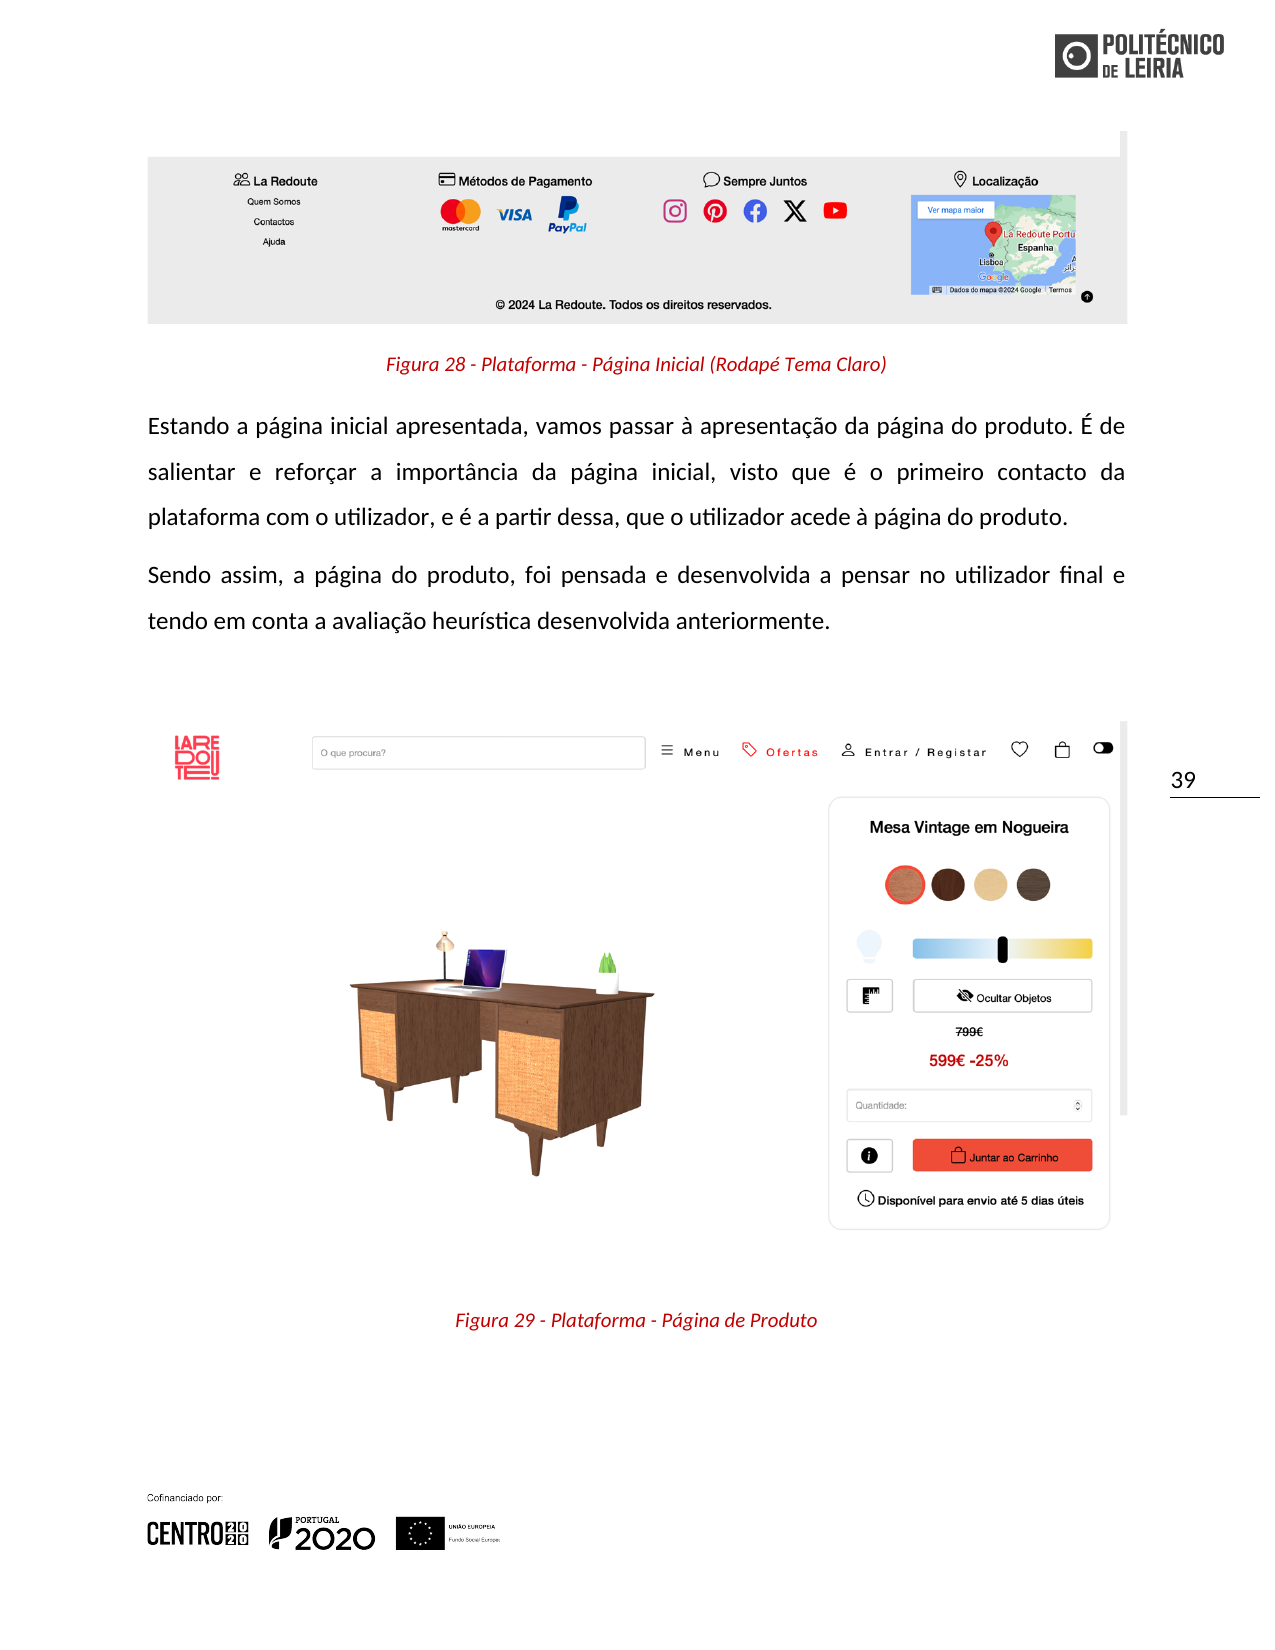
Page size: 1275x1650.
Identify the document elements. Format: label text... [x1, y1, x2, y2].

text Sendo assim, a página do produto, foi pensada e desenvolvida a pensar no utilizador final e tendo em conta a avaliação heurística desenvolvida anteriormente. [148, 559, 1127, 636]
text Estando a página inicial apresentada, vamos passar à apresentação da página do produto. É de salientar e reforçar a importância da página inicial, visto que é o primeiro contacto da plataforma com o utilizador, e é a partir dessa, que o utilizador acede à página do produto. [148, 410, 1127, 532]
picture [147, 721, 1128, 1280]
picture [147, 1494, 500, 1550]
picture [1053, 26, 1225, 80]
text Figura - Plataforma - Página Inicial (Rodapé Tema Claro) [148, 351, 1127, 376]
picture [147, 131, 1128, 324]
text Figura - Plataforma - Página de Produto [148, 1307, 1127, 1333]
